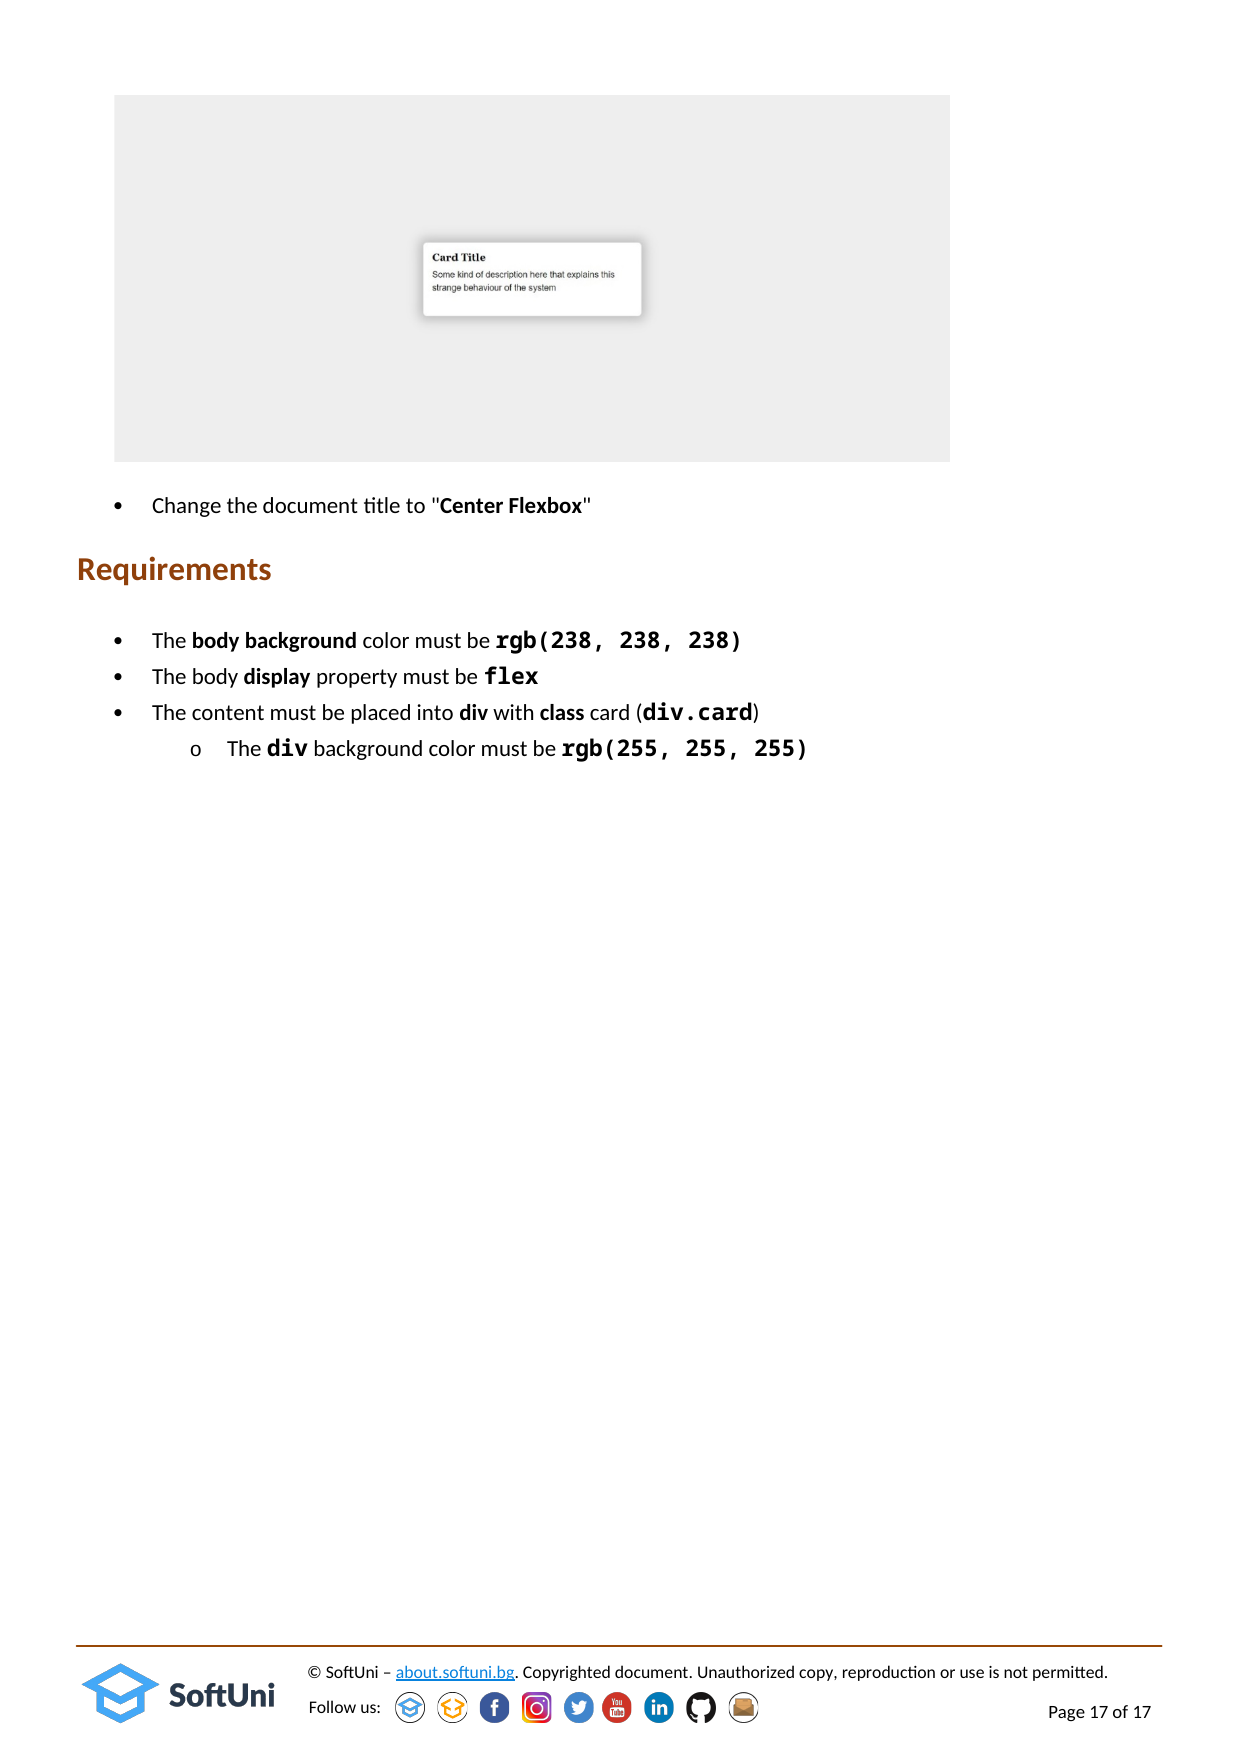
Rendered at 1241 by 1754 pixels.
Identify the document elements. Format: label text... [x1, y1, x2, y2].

picture [665, 1714, 674, 1723]
picture [728, 1692, 759, 1723]
list The content must be placed into div with class card (div.card) [114, 696, 1163, 727]
picture [522, 1692, 552, 1723]
picture [564, 1692, 594, 1723]
picture [665, 1692, 674, 1701]
subtitle Requirements [77, 548, 1163, 589]
picture [114, 95, 950, 462]
list The body display property must be flex [114, 660, 1163, 691]
list The div background color must be rgb(255, 255, 255) [189, 732, 1163, 763]
picture [658, 1705, 667, 1714]
picture [395, 1692, 425, 1723]
list The body background color must be rgb(238, 238, 238) [114, 624, 1163, 655]
picture [644, 1714, 653, 1723]
picture [686, 1692, 716, 1723]
list Change the document title to "Center Flexbox" [114, 491, 1163, 519]
picture [479, 1692, 510, 1723]
picture [437, 1692, 468, 1723]
picture [75, 1658, 281, 1729]
picture [644, 1692, 653, 1701]
picture [602, 1692, 632, 1723]
